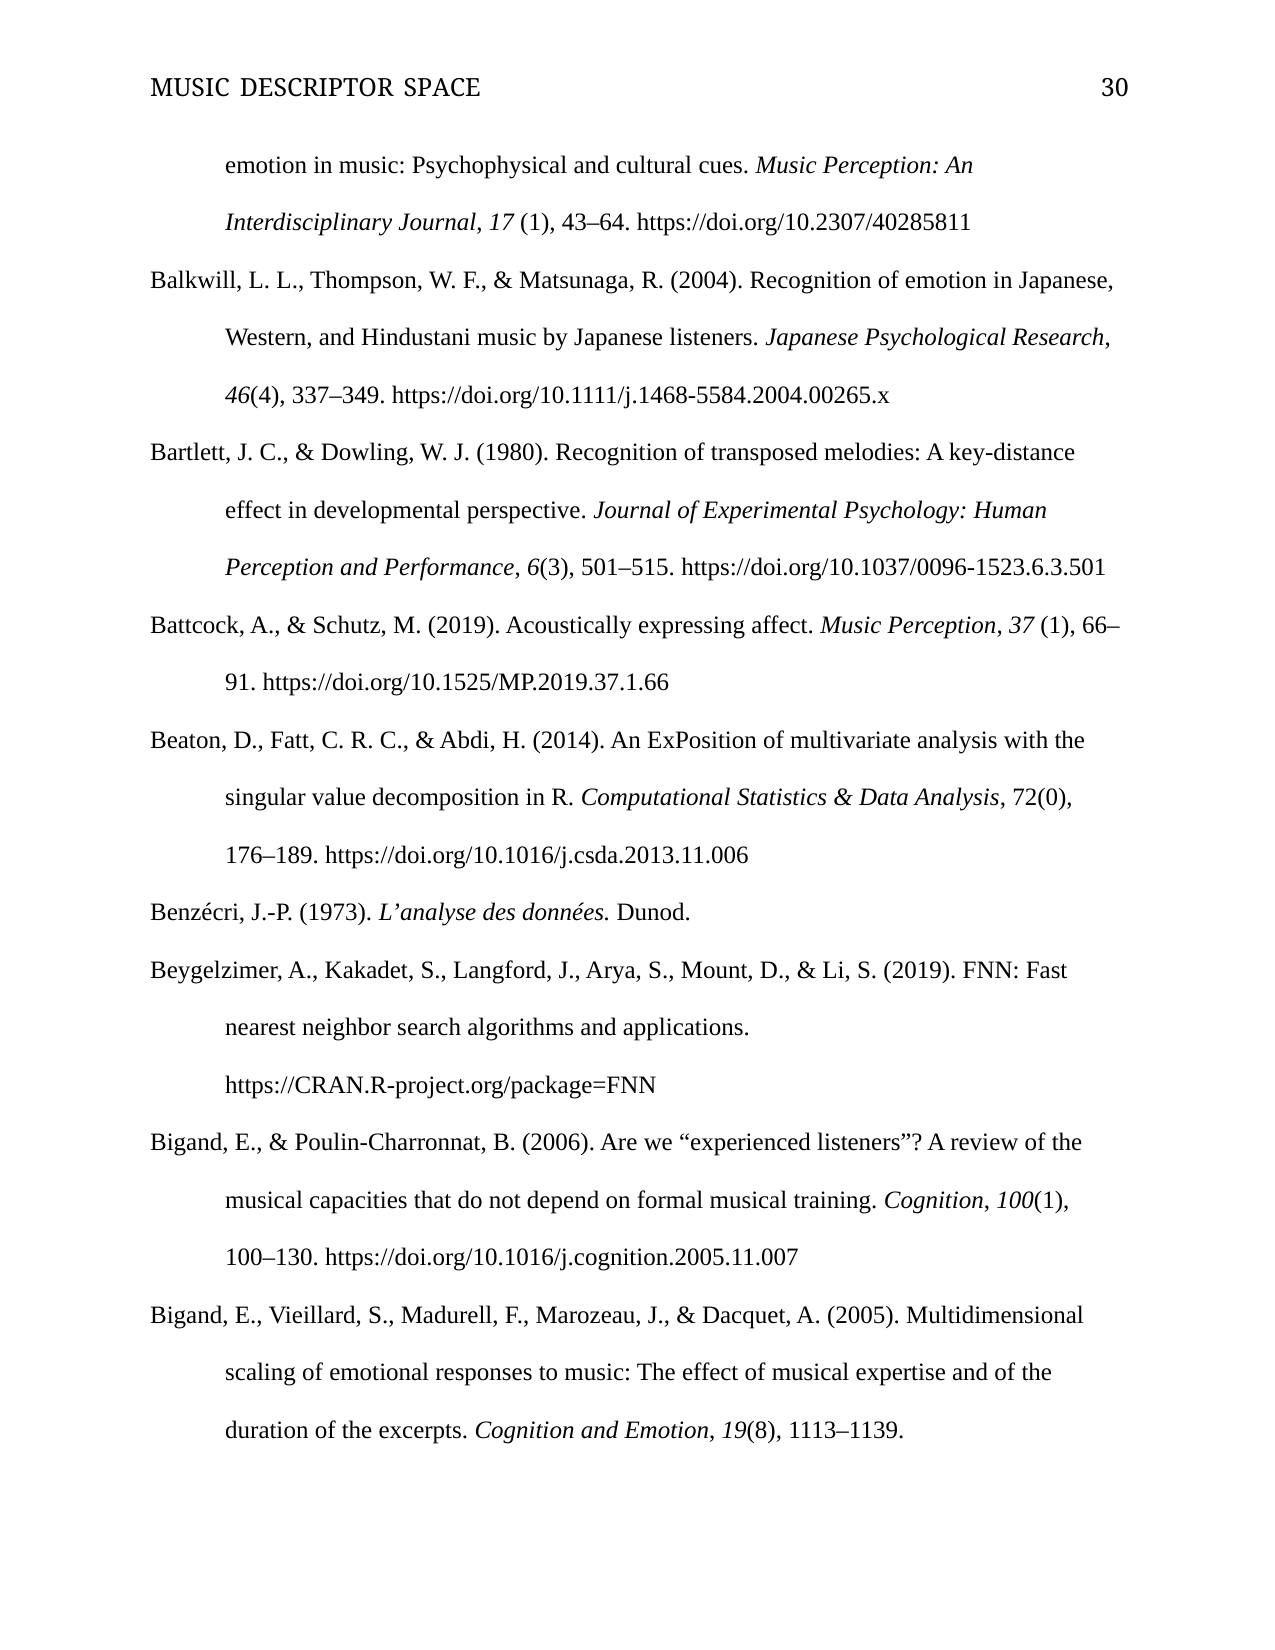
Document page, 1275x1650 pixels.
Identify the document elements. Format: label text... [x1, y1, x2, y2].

text Bigand, E., & Poulin-Charronnat, B. (2006). Are we “experienced listeners”? A review of the musical capacities that do not depend on formal musical training. Cognition, 100(1), 100–130. https://doi.org/10.1016/j.cognition.2005.11.007 [150, 1127, 1125, 1271]
text Beaton, D., Fatt, C. R. C., & Abdi, H. (2014). An ExPosition of multivariate analysis with the singular value decomposition in R. Computational Statistics & Data Analysis, 72(0), 176–189. https://doi.org/10.1016/j.csda.2013.11.006 [150, 725, 1125, 869]
text Beygelzimer, A., Kakadet, S., Langford, J., Arya, S., Mount, D., & Li, S. (2019). FNN: Fast nearest neighbor search algorithms and applications. https://CRAN.R-project.org/package=FNN [150, 955, 1125, 1099]
text Battcock, A., & Schutz, M. (2019). Acoustically expressing affect. Music Perception, 37 (1), 66–91. https://doi.org/10.1525/MP.2019.37.1.66 [150, 610, 1125, 696]
text Bartlett, J. C., & Dowling, W. J. (1980). Recognition of transposed melodies: A key-distance effect in developmental perspective. Journal of Experimental Psychology: Human Perception and Performance, 6(3), 501–515. https://doi.org/10.1037/0096-1523.6.3.501 [150, 437, 1125, 581]
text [150, 1300, 1125, 1444]
text Balkwill, L. L., Thompson, W. F., & Matsunaga, R. (2004). Recognition of emotion in Japanese, Western, and Hindustani music by Japanese listeners. Japanese Psychological Research, 46(4), 337–349. https://doi.org/10.1111/j.1468-5584.2004.00265.x [150, 265, 1125, 409]
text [150, 150, 1125, 236]
text Benzécri, J.-P. (1973). L’analyse des données. Dunod. [150, 897, 1125, 926]
